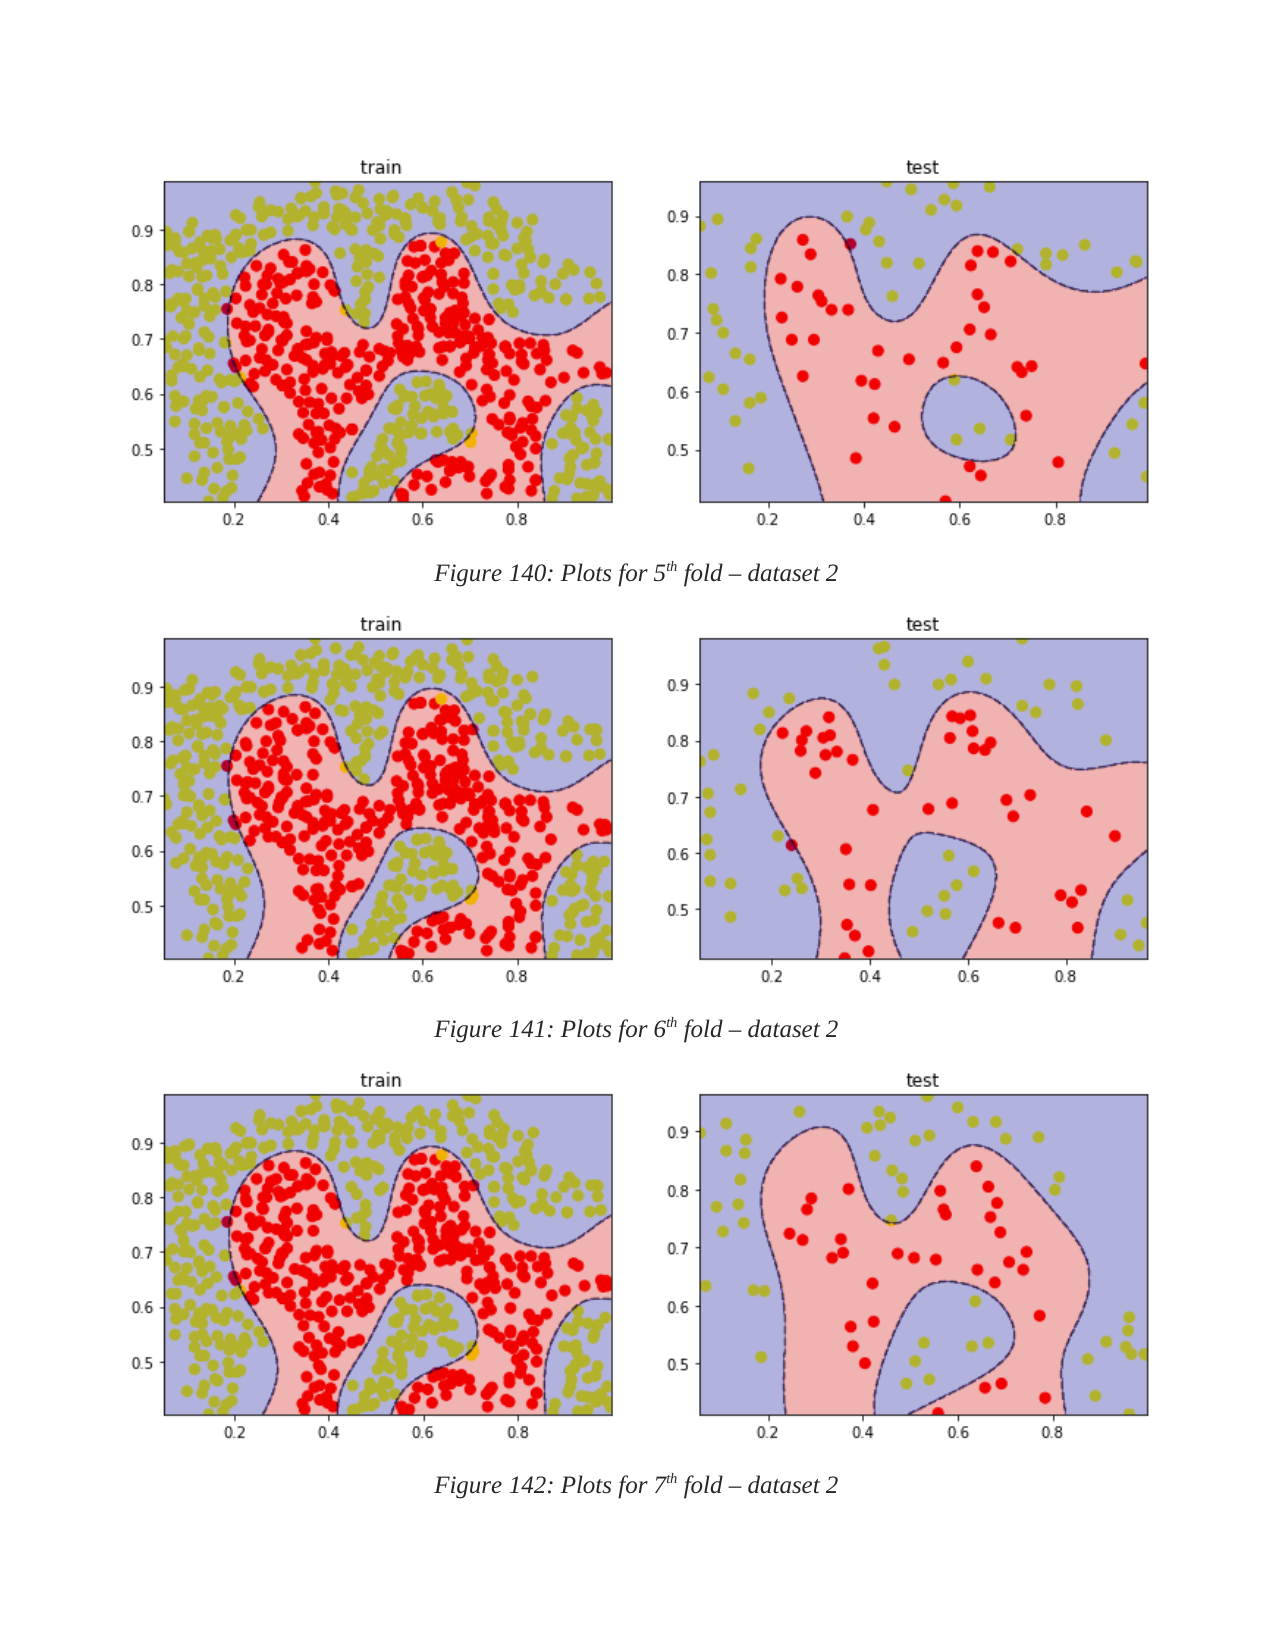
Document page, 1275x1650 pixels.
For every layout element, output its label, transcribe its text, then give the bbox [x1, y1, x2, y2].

picture [120, 150, 1155, 537]
picture [120, 606, 1155, 994]
picture [120, 1062, 1155, 1450]
text Figure 141: Plots for 6th fold – dataset 2 [112, 1014, 1162, 1043]
text Figure 140: Plots for 5th fold – dataset 2 [112, 558, 1162, 587]
text Figure 142: Plots for 7th fold – dataset 2 [112, 1470, 1162, 1499]
